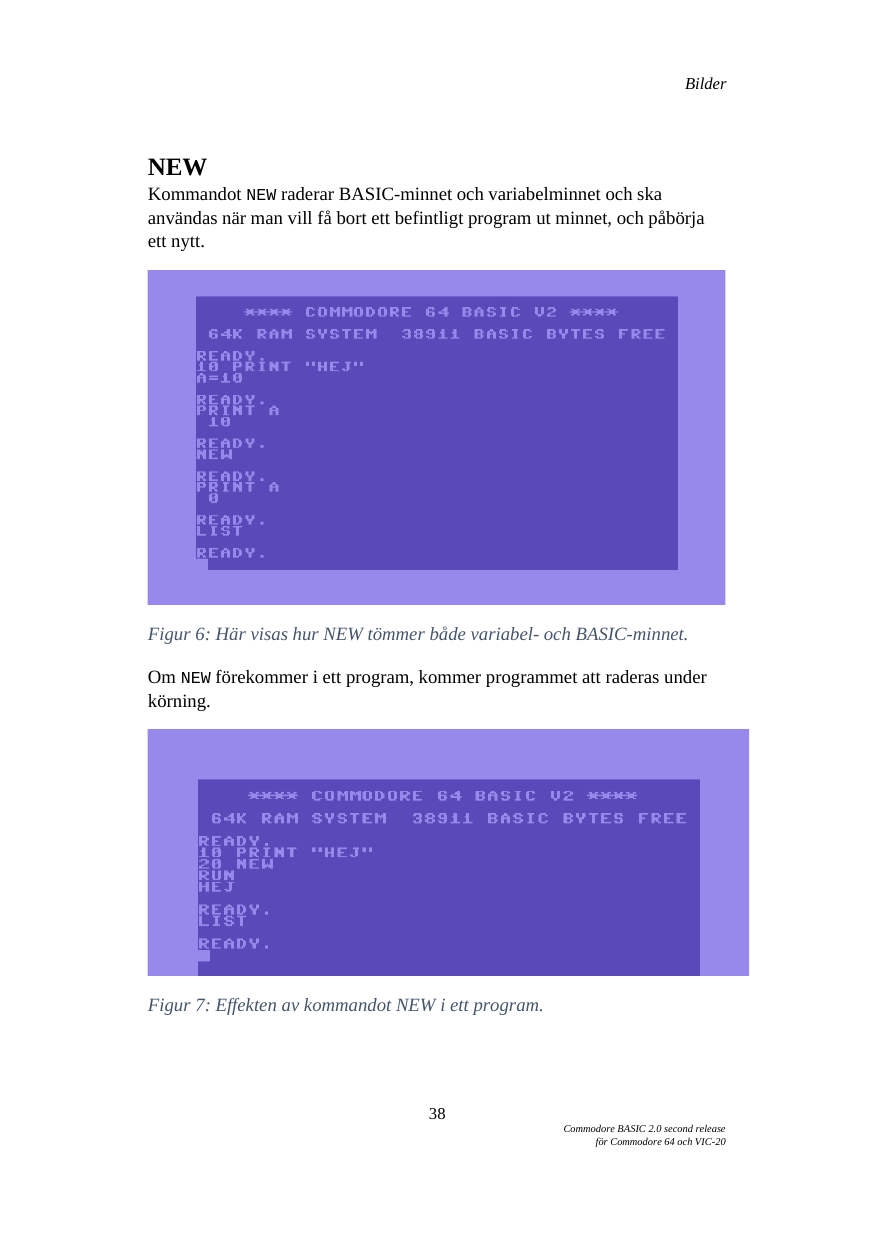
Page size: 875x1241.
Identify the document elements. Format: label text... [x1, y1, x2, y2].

text Figur 6: Här visas hur NEW tömmer både variabel- och BASIC-minnet. [148, 623, 726, 645]
text Kommandot NEW raderar BASIC-minnet och variabelminnet och ska användas när man vill få bort ett befintligt program ut minnet, och påbörja ett nytt. [148, 183, 726, 252]
picture [147, 729, 750, 976]
text Figur 7: Effekten av kommandot NEW i ett program. [148, 994, 726, 1015]
picture [147, 270, 726, 605]
text Om NEW förekommer i ett program, kommer programmet att raderas under körning. [148, 666, 726, 711]
subtitle NEW [148, 152, 726, 181]
